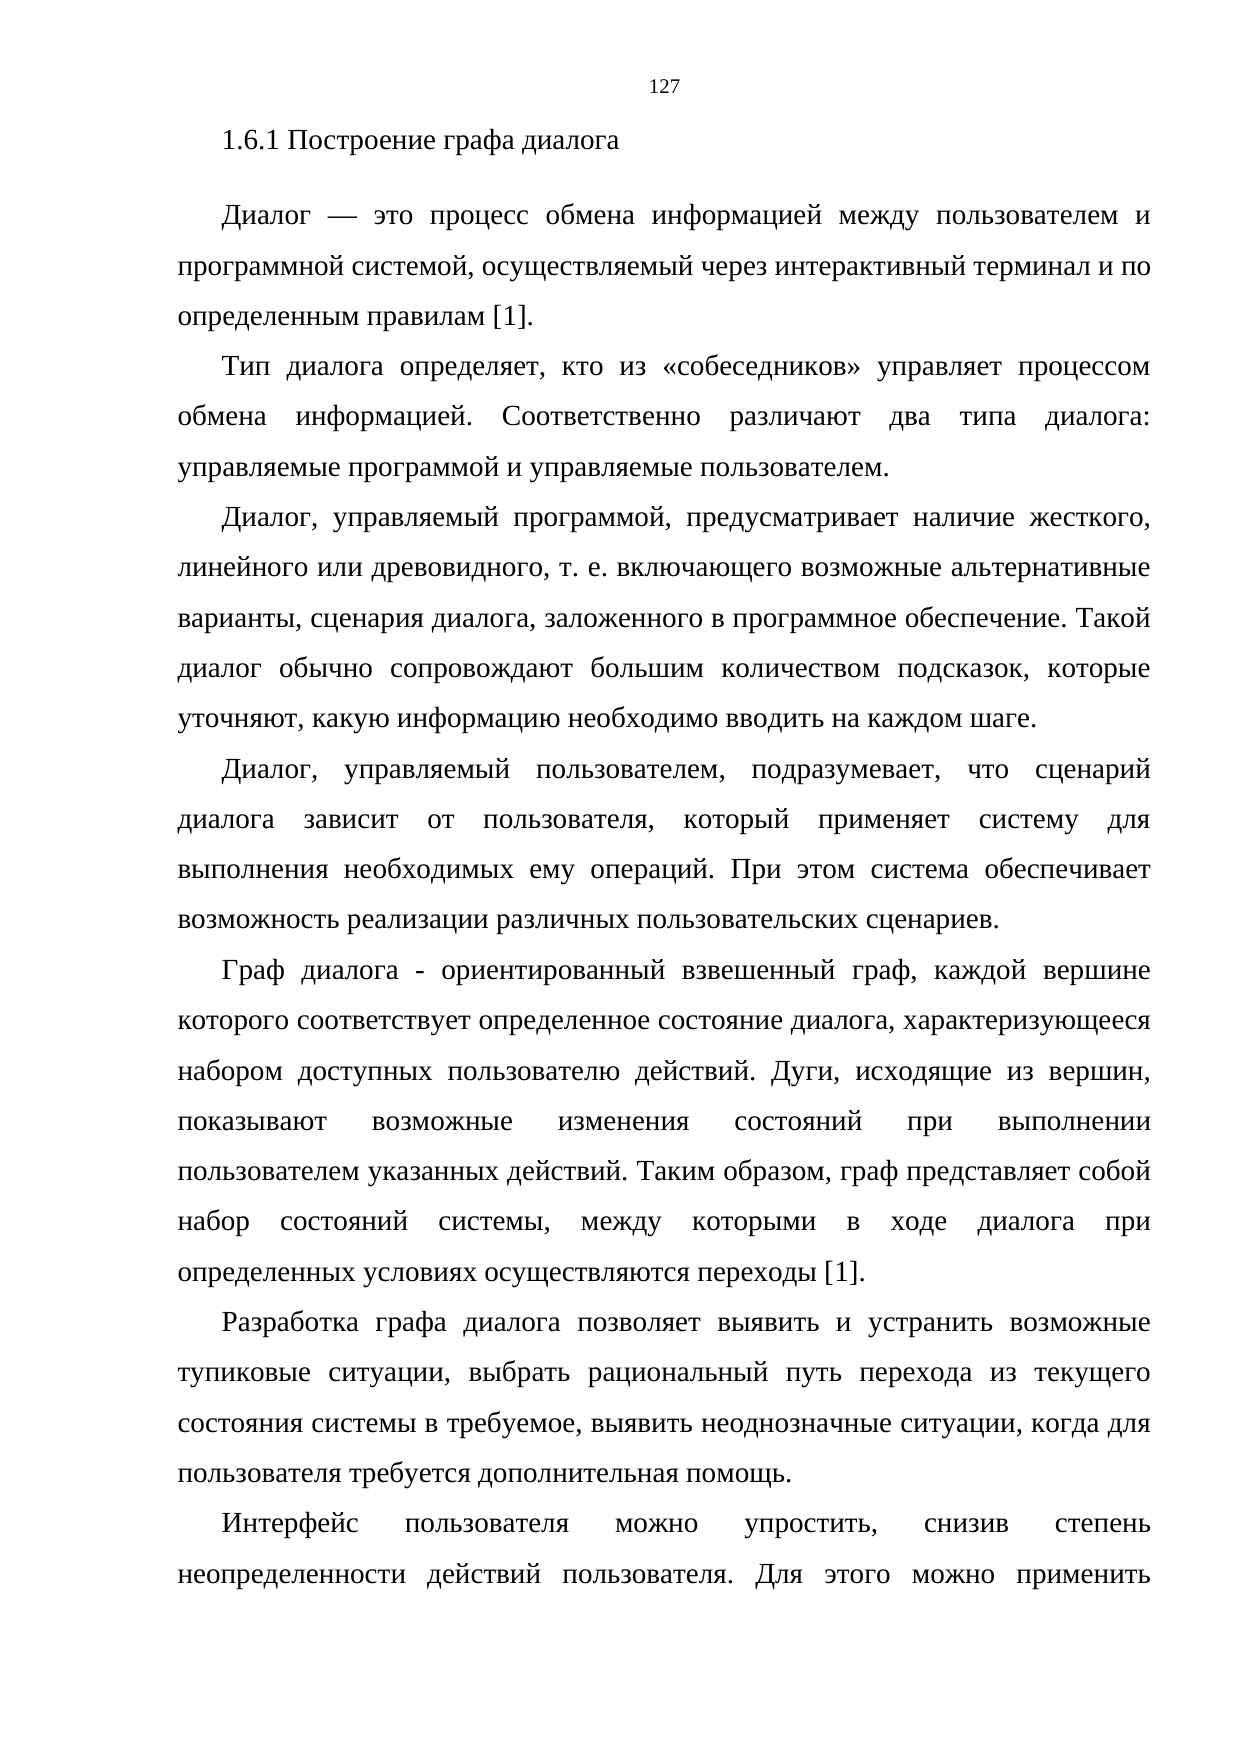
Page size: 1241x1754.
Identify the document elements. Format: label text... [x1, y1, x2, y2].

text Разработка графа диалога позволяет выявить и устранить возможные тупиковые ситуации, выбрать рациональный путь перехода из текущего состояния системы в требуемое, выявить неоднозначные ситуации, когда для пользователя требуется дополнительная помощь. [177, 1304, 1152, 1489]
text Диалог — это процесс обмена информацией между пользователем и программной системой, осуществляемый через интерактивный терминал и по определенным правилам [1]. [177, 197, 1152, 331]
text Тип диалога определяет, кто из «собеседников» управляет процессом обмена информацией. Соответственно различают два типа диалога: управляемые программой и управляемые пользователем. [177, 348, 1152, 482]
text Диалог, управляемый пользователем, подразумевает, что сценарий диалога зависит от пользователя, который применяет систему для выполнения необходимых ему операций. При этом система обеспечивает возможность реализации различных пользовательских сценариев. [177, 751, 1152, 935]
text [177, 1505, 1152, 1589]
text Граф диалога - ориентированный взвешенный граф, каждой вершине которого соответствует определенное состояние диалога, характеризующееся набором доступных пользователю действий. Дуги, исходящие из вершин, показывают возможные изменения состояний при выполнении пользователем указанных действий. Таким образом, граф представляет собой набор состояний системы, между которыми в ходе диалога при определенных условиях осуществляются переходы [1]. [177, 952, 1152, 1287]
text 1.6.1 Построение графа диалога [177, 122, 1152, 156]
text Диалог, управляемый программой, предусматривает наличие жесткого, линейного или древовидного, т. е. включающего возможные альтернативные варианты, сценария диалога, заложенного в программное обеспечение. Такой диалог обычно сопровождают большим количеством подсказок, которые уточняют, какую информацию необходимо вводить на каждом шаге. [177, 499, 1152, 734]
